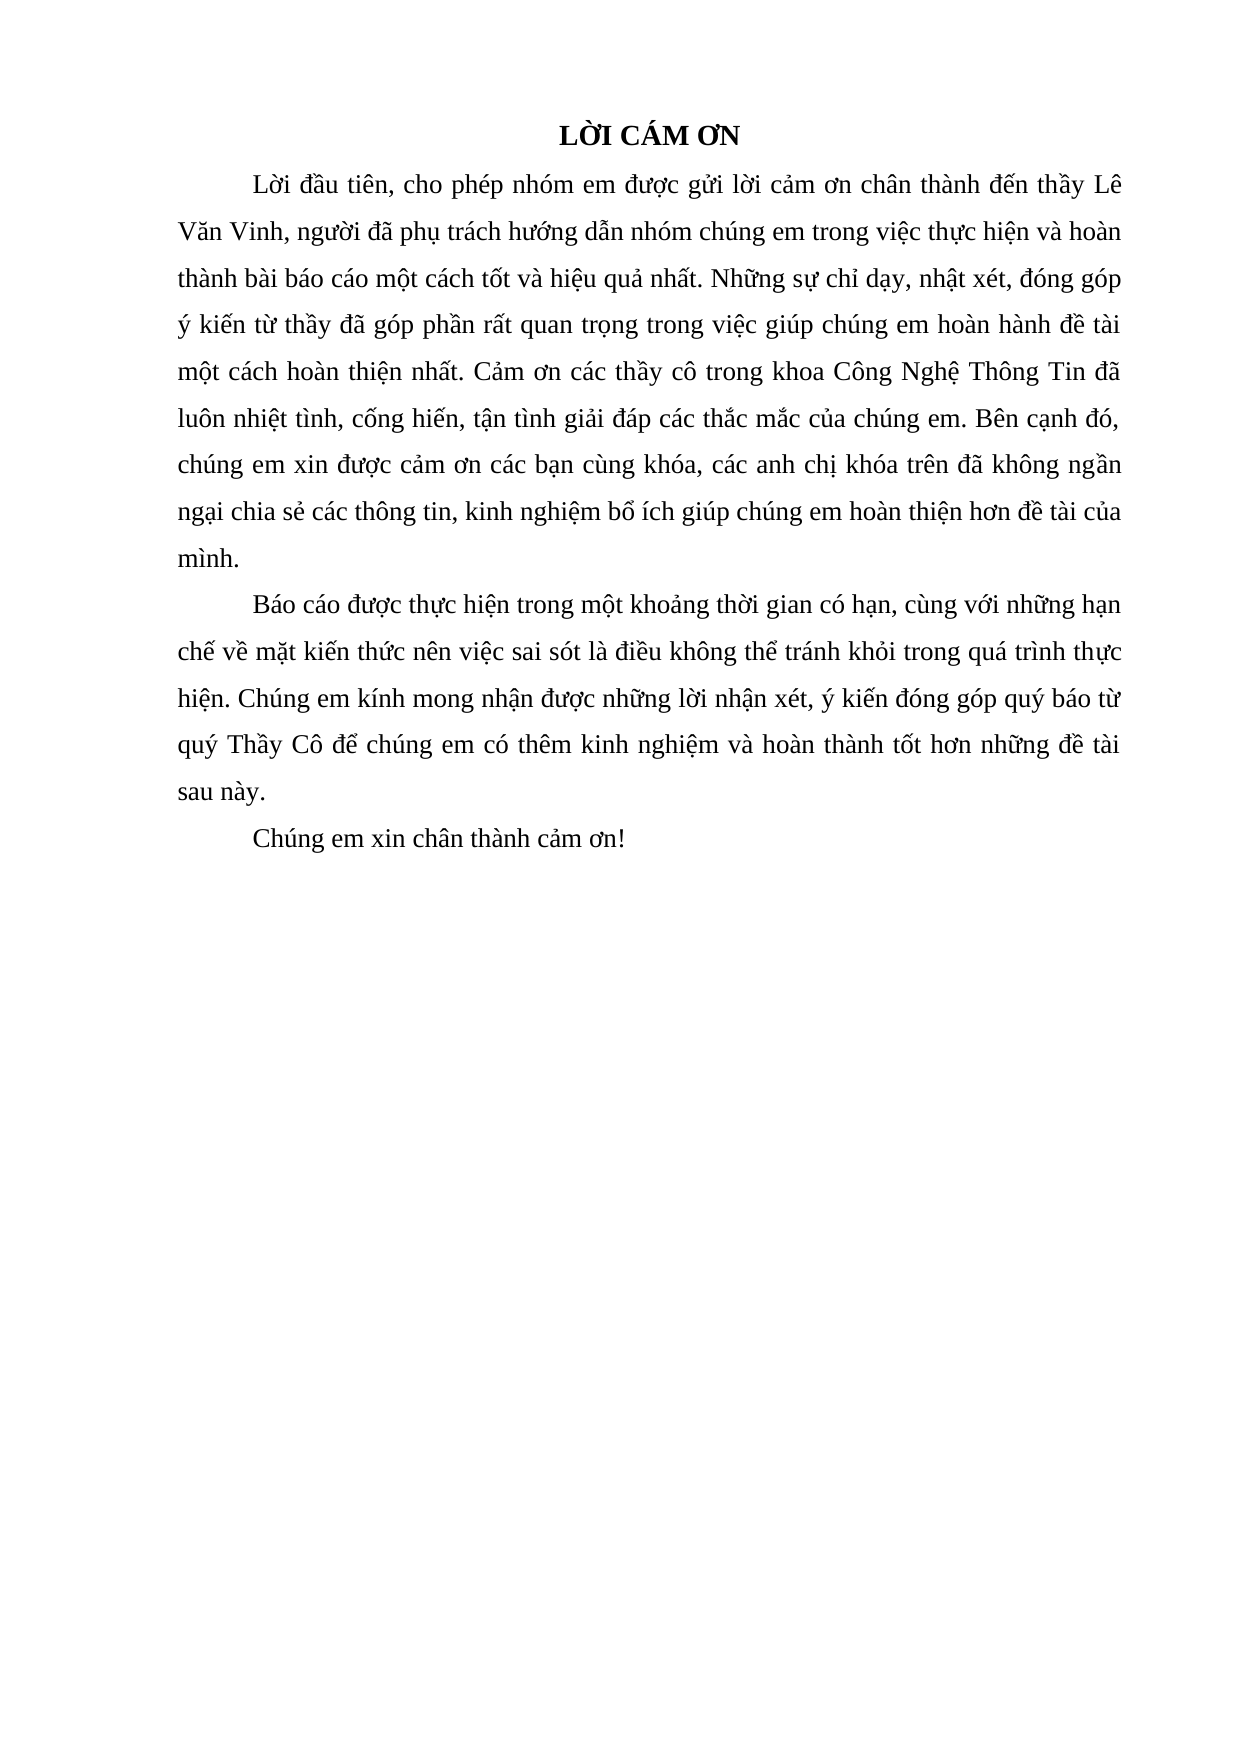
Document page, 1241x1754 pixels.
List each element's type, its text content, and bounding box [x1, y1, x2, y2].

text Chúng em xin chân thành cảm ơn! [177, 822, 1122, 853]
text Báo cáo được thực hiện trong một khoảng thời gian có hạn, cùng với những hạn chế về mặt kiến thức nên việc sai sót là điều không thể tránh khỏi trong quá trình thực hiện. Chúng em kính mong nhận được những lời nhận xét, ý kiến đóng góp quý báo từ quý Thầy Cô để chúng em có thêm kinh nghiệm và hoàn thành tốt hơn những đề tài sau này. [177, 588, 1122, 806]
text Lời đầu tiên, cho phép nhóm em được gửi lời cảm ơn chân thành đến thầy Lê Văn Vinh, người đã phụ trách hướng dẫn nhóm chúng em trong việc thực hiện và hoàn thành bài báo cáo một cách tốt và hiệu quả nhất. Những sự chỉ dạy, nhật xét, đóng góp ý kiến từ thầy đã góp phần rất quan trọng trong việc giúp chúng em hoàn hành đề tài một cách hoàn thiện nhất. Cảm ơn các thầy cô trong khoa Công Nghệ Thông Tin đã luôn nhiệt tình, cống hiến, tận tình giải đáp các thắc mắc của chúng em. Bên cạnh đó, chúng em xin được cảm ơn các bạn cùng khóa, các anh chị khóa trên đã không ngần ngại chia sẻ các thông tin, kinh nghiệm bổ ích giúp chúng em hoàn thiện hơn đề tài của mình. [177, 168, 1122, 573]
text LỜI CÁM ƠN [177, 118, 1122, 152]
